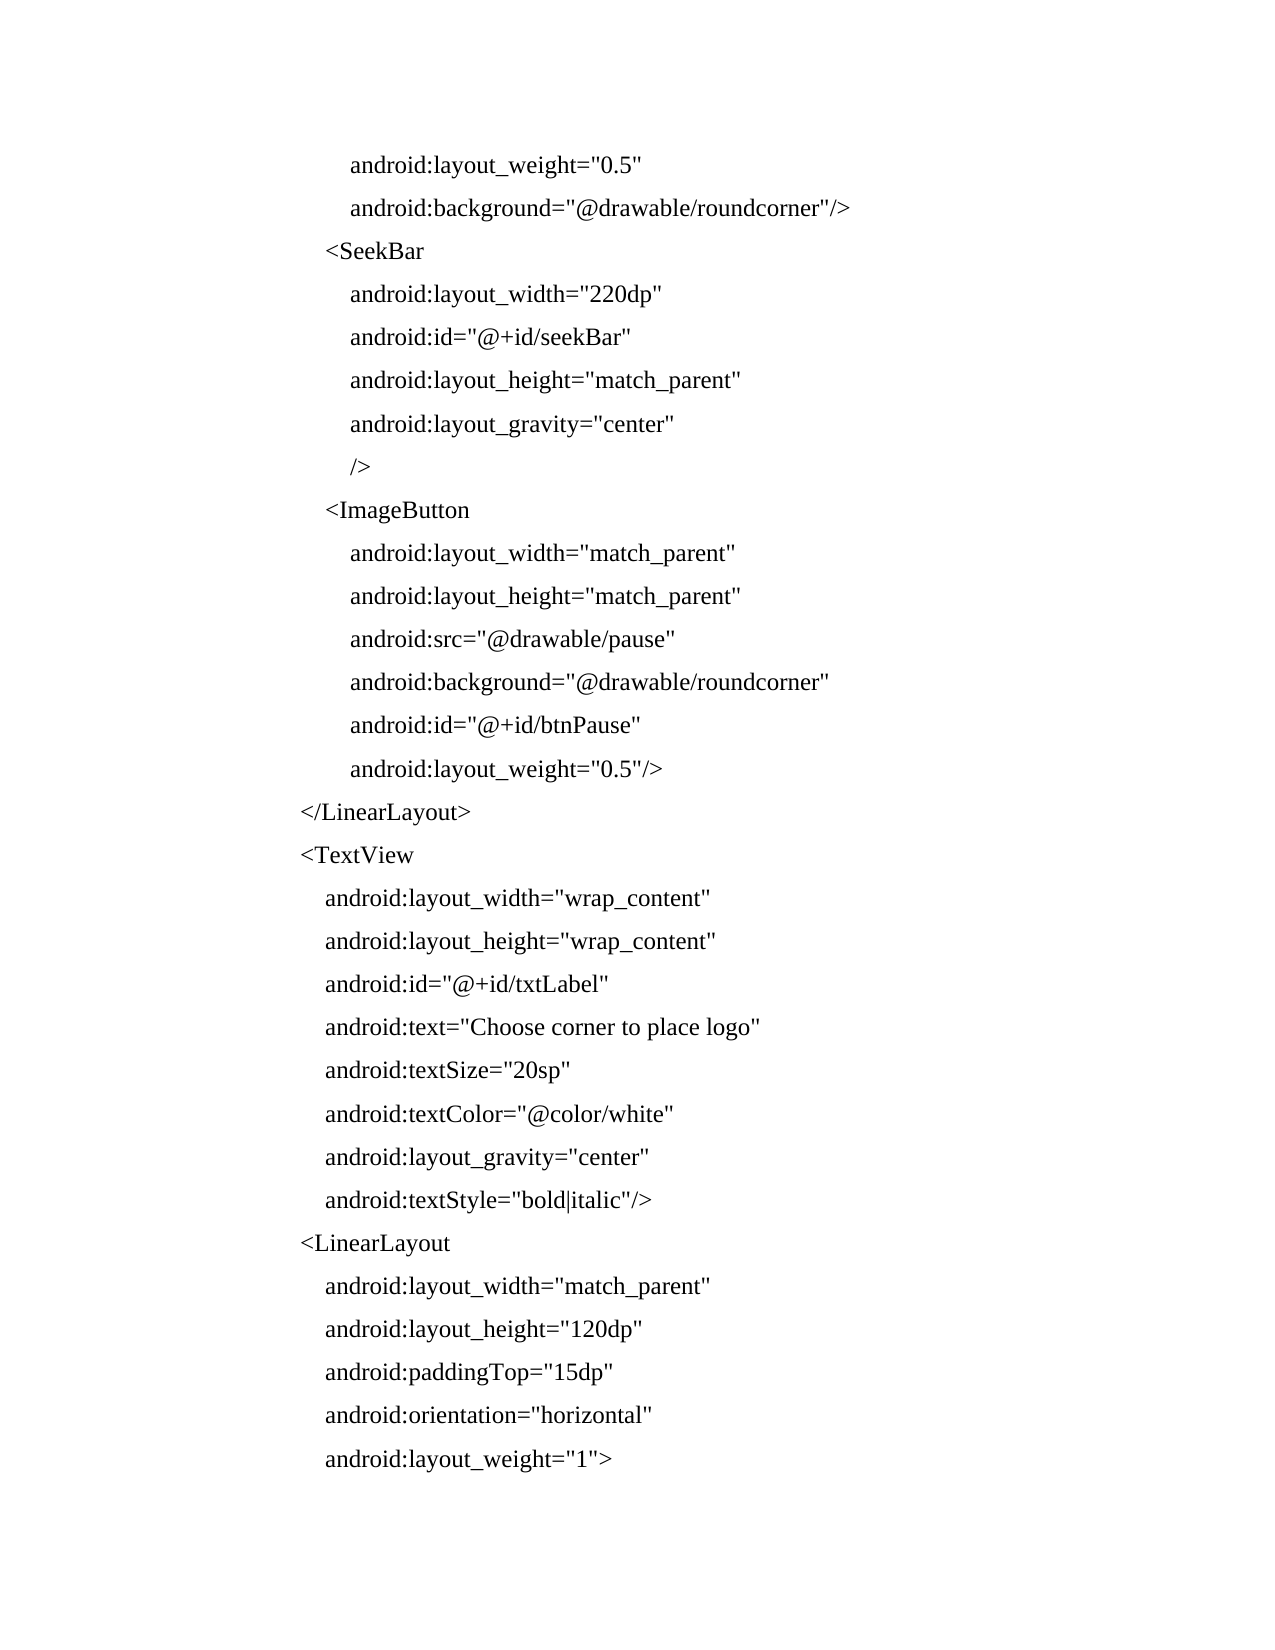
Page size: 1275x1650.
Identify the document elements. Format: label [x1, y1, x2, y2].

text [225, 150, 1125, 1472]
